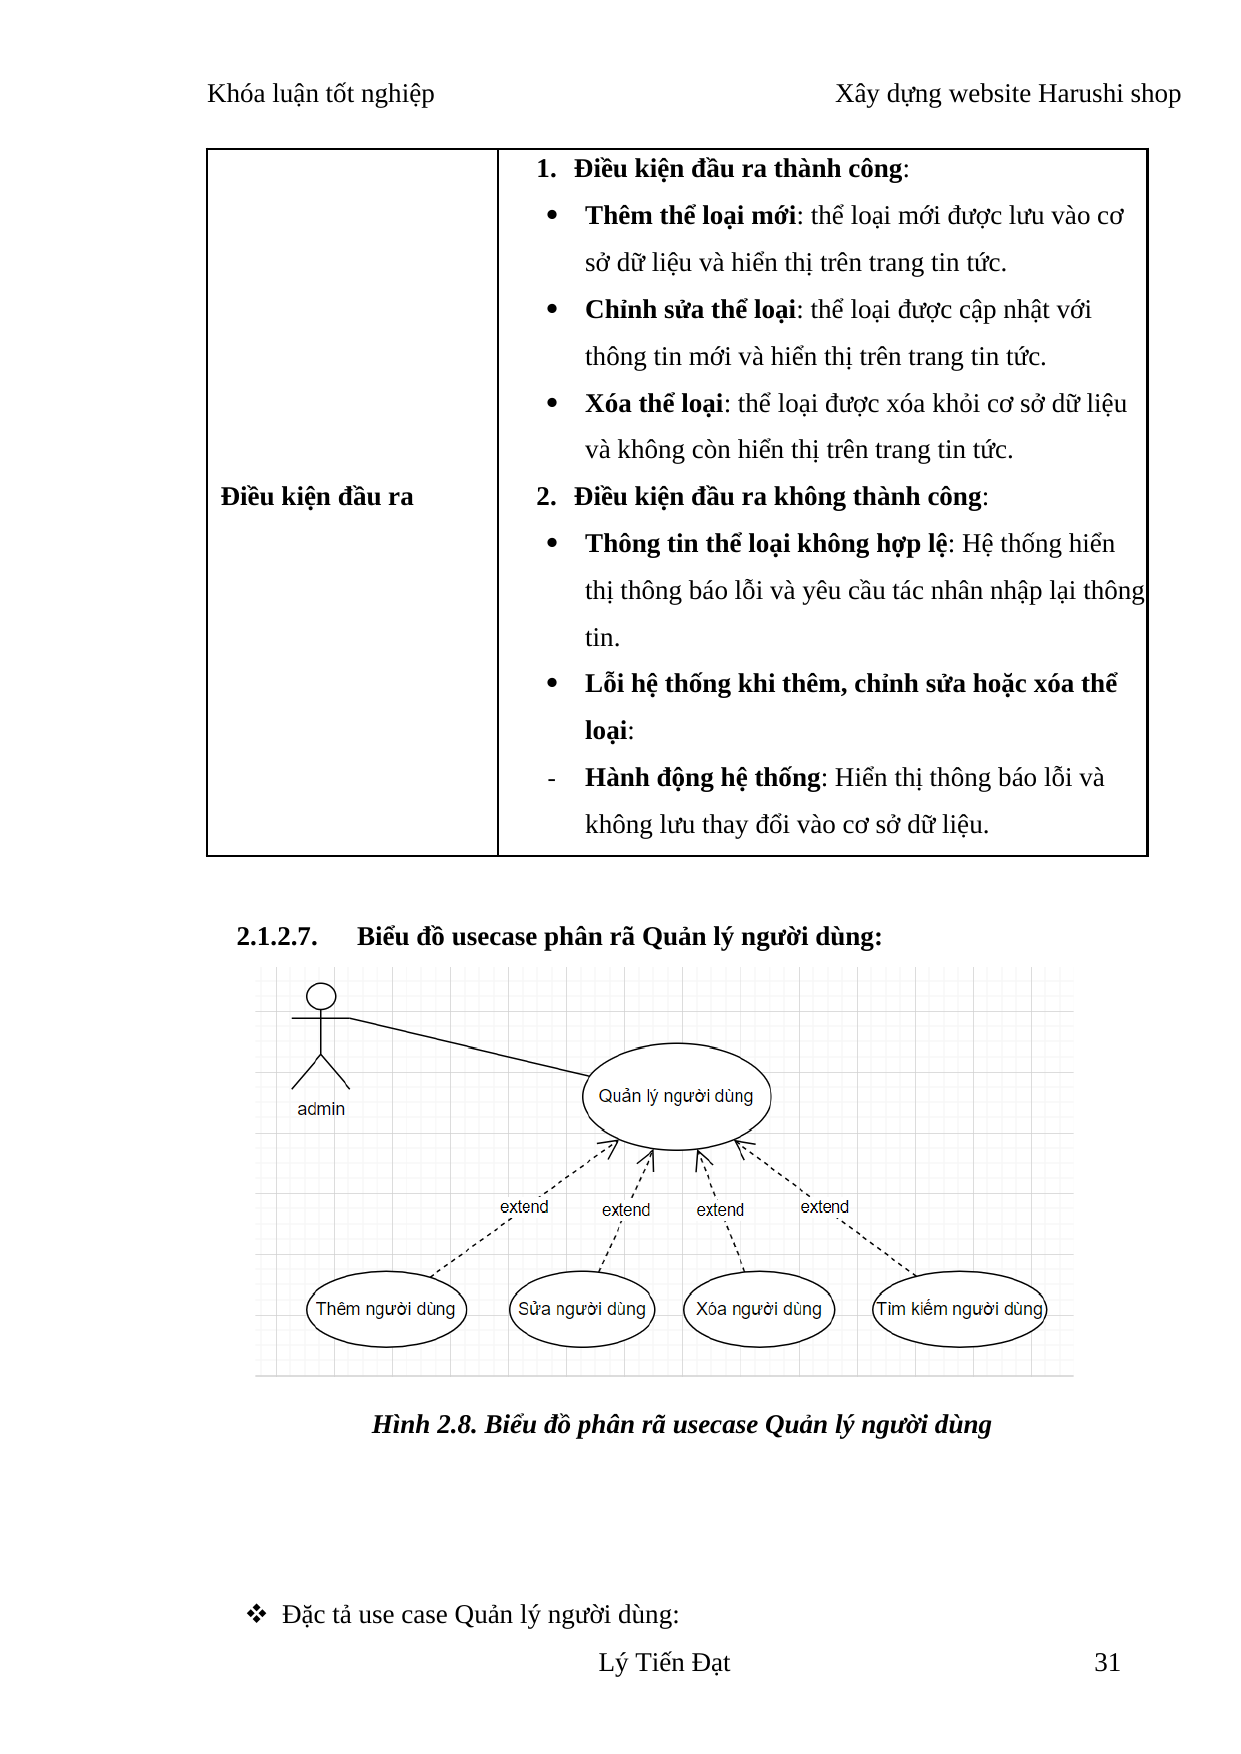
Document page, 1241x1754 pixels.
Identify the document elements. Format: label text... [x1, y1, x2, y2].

subtitle Biểu đồ usecase phân rã Quản lý người dùng: [236, 920, 1122, 951]
table_cell Điều kiện đầu ra thành công: Thêm thể loại mới: thể loại mới được lưu vào cơ sở dữ liệu và hiển thị trên trang tin tức. Chỉnh sửa thể loại: thể loại được cập nhật với thông tin mới và hiển thị trên trang tin tức. Xóa thể loại: thể loại được xóa khỏi cơ sở dữ liệu và không còn hiển thị trên trang tin tức. Điều kiện đầu ra không thành công: Thông tin thể loại không hợp lệ: Hệ thống hiển thị thông báo lỗi và yêu cầu tác nhân nhập lại thông tin. Lỗi hệ thống khi thêm, chỉnh sửa hoặc xóa thể loại: Hành động hệ thống: Hiển thị thông báo lỗi và không lưu thay đổi vào cơ sở dữ liệu. [499, 150, 1146, 855]
list Đặc tả use case Quản lý người dùng: [244, 1598, 1122, 1630]
table_cell Điều kiện đầu ra [208, 150, 497, 855]
text Hình 2.8. Biểu đồ phân rã usecase Quản lý người dùng [244, 1408, 1122, 1440]
picture [255, 967, 1074, 1377]
